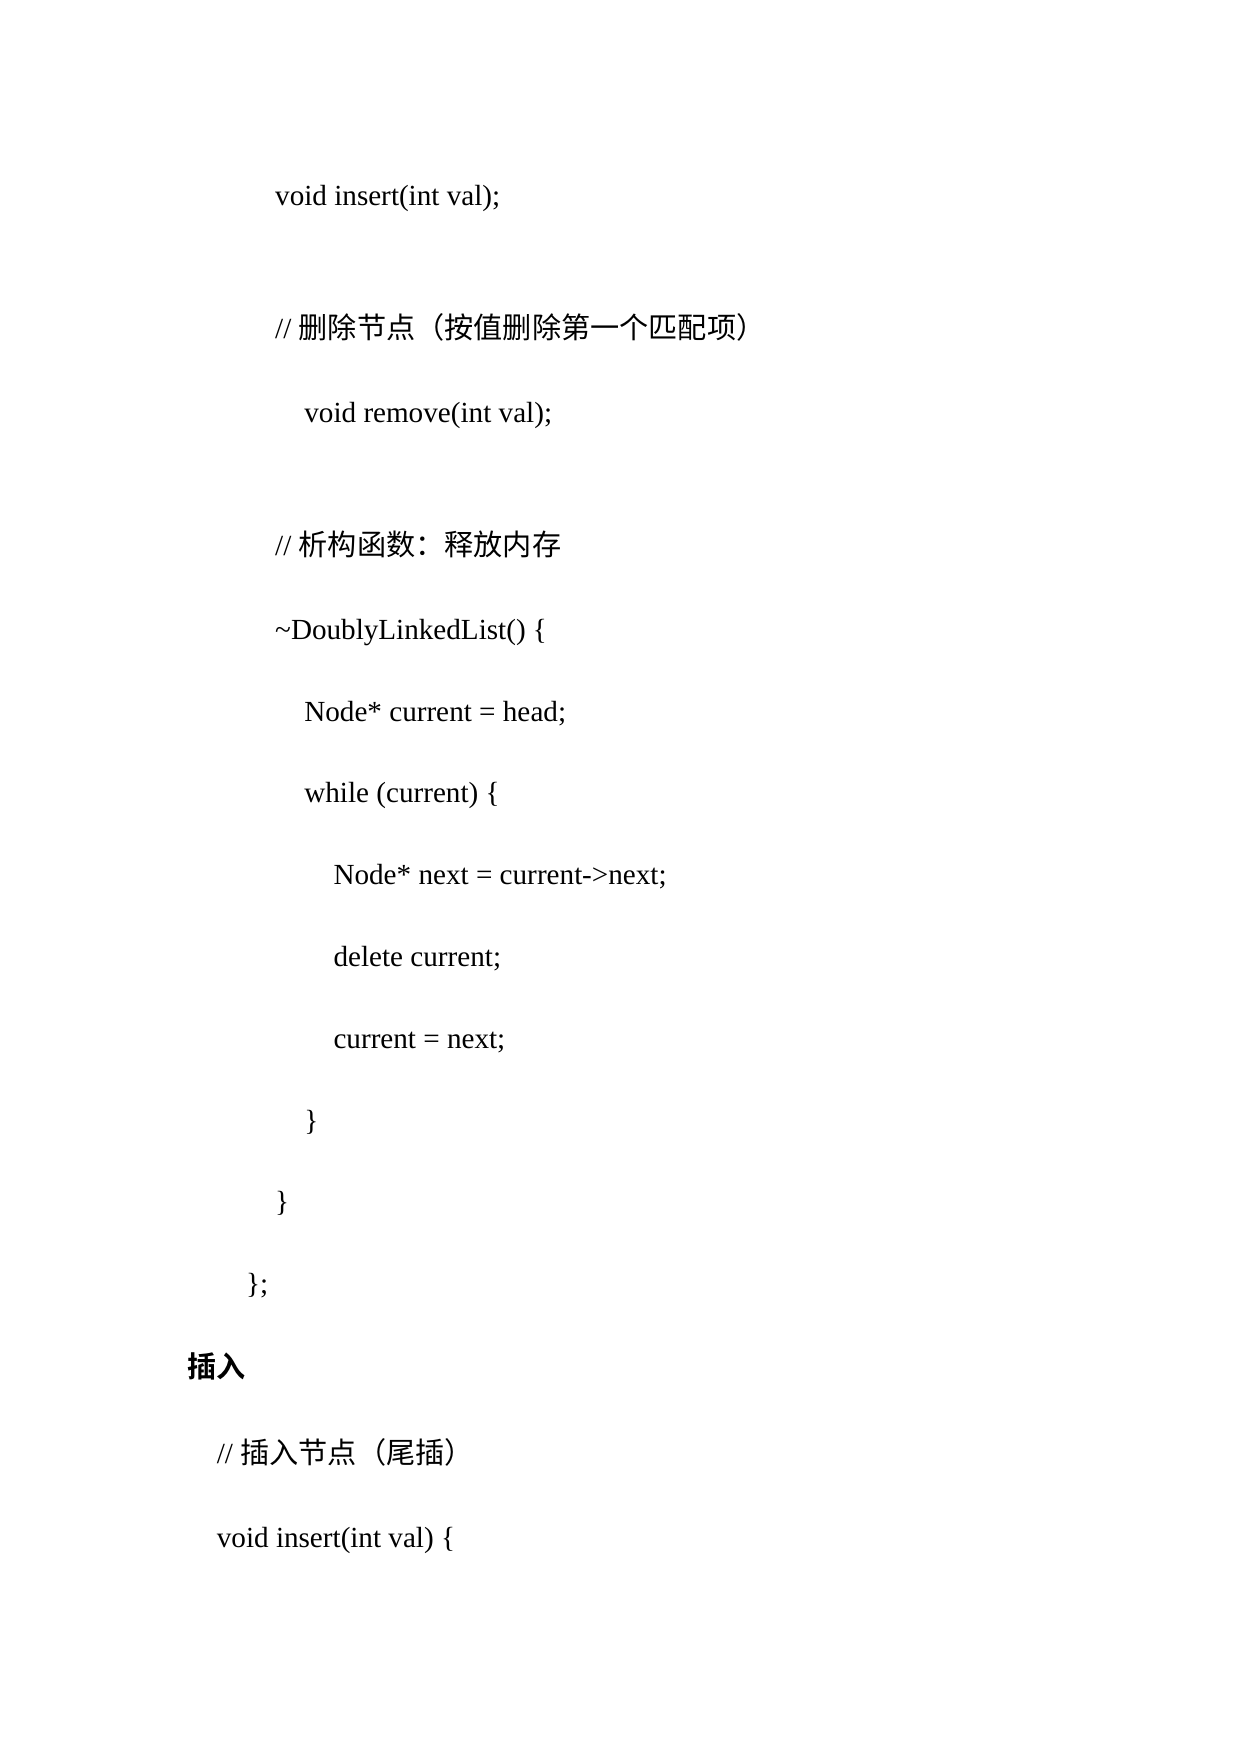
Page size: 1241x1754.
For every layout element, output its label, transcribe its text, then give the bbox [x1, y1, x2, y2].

text Node* current = head; [246, 678, 1053, 743]
text while (current) { [246, 760, 1053, 825]
text delete current; [246, 923, 1053, 988]
text // 析构函数：释放内存 [246, 510, 1053, 575]
text void insert(int val); [246, 162, 1053, 227]
text } [246, 1169, 1053, 1234]
text // 插入节点（尾插） [187, 1418, 1053, 1483]
subtitle 插入 [187, 1332, 1053, 1397]
text ~DoublyLinkedList() { [246, 596, 1053, 661]
text void insert(int val) { [187, 1504, 1053, 1569]
text } [246, 1087, 1053, 1152]
text void remove(int val); [246, 379, 1053, 444]
text }; [202, 1251, 1053, 1316]
text // 删除节点（按值删除第一个匹配项） [246, 293, 1053, 358]
text current = next; [246, 1005, 1053, 1070]
text Node* next = current->next; [246, 842, 1053, 907]
